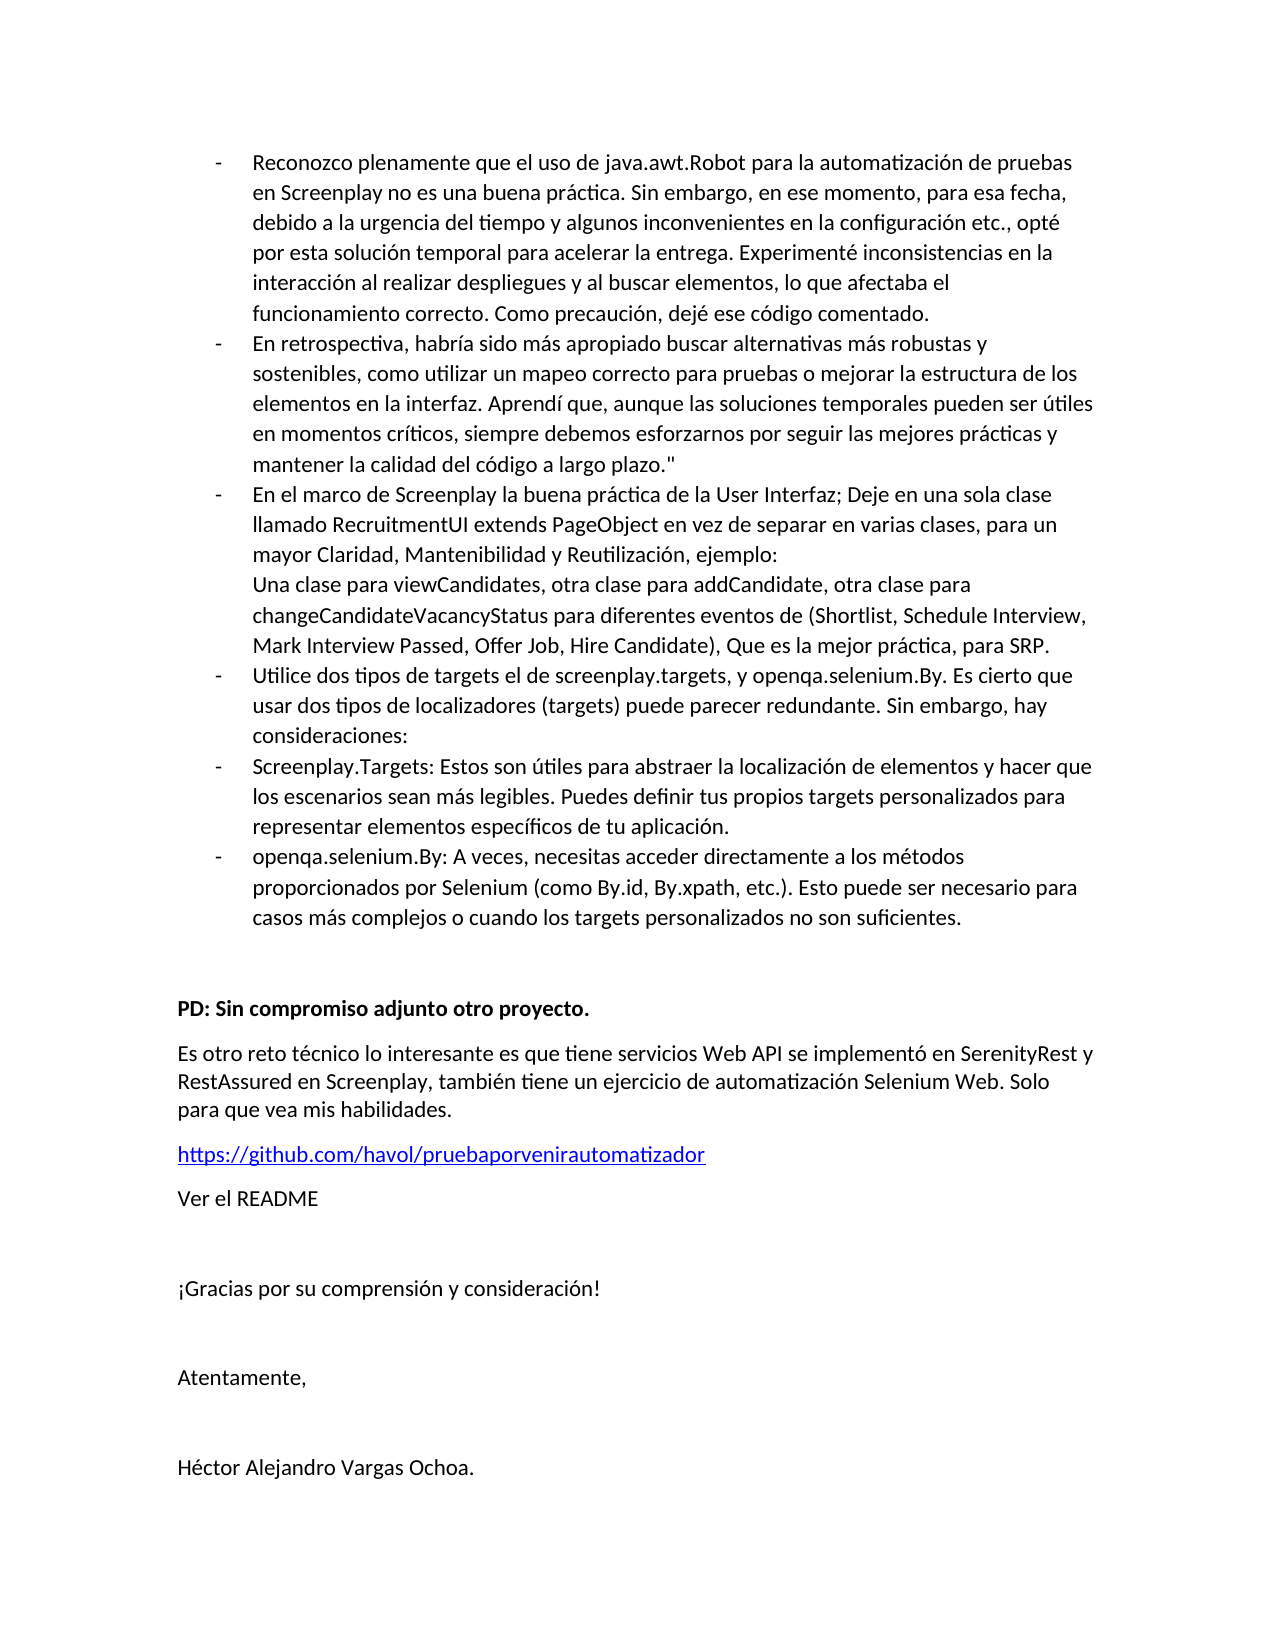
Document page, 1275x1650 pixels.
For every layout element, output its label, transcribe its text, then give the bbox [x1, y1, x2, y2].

text Héctor Alejandro Vargas Ochoa. [177, 1453, 1098, 1481]
list Una clase para viewCandidates, otra clase para addCandidate, otra clase para changeCandidateVacancyStatus para diferentes eventos de (Shortlist, Schedule Interview, Mark Interview Passed, Offer Job, Hire Candidate), Que es la mejor práctica, para SRP. [252, 571, 1098, 659]
list En el marco de Screenplay la buena práctica de la User Interfaz; Deje en una sola clase llamado RecruitmentUI extends PageObject en vez de separar en varias clases, para un mayor Claridad, Mantenibilidad y Reutilización, ejemplo: [215, 480, 1098, 568]
text https://github.com/havol/pruebaporvenirautomatizador [177, 1140, 1098, 1168]
list En retrospectiva, habría sido más apropiado buscar alternativas más robustas y sostenibles, como utilizar un mapeo correcto para pruebas o mejorar la estructura de los elementos en la interfaz. Aprendí que, aunque las soluciones temporales pueden ser útiles en momentos críticos, siempre debemos esforzarnos por seguir las mejores prácticas y mantener la calidad del código a largo plazo." [215, 329, 1098, 478]
text ¡Gracias por su comprensión y consideración! [177, 1274, 1098, 1302]
list Reconozco plenamente que el uso de java.awt.Robot para la automatización de pruebas en Screenplay no es una buena práctica. Sin embargo, en ese momento, para esa fecha, debido a la urgencia del tiempo y algunos inconvenientes en la configuración etc., opté por esta solución temporal para acelerar la entrega. Experimenté inconsistencias en la interacción al realizar despliegues y al buscar elementos, lo que afectaba el funcionamiento correcto. Como precaución, dejé ese código comentado. [215, 148, 1098, 327]
text Atentamente, [177, 1363, 1098, 1391]
list Utilice dos tipos de targets el de screenplay.targets, y openqa.selenium.By. Es cierto que usar dos tipos de localizadores (targets) puede parecer redundante. Sin embargo, hay consideraciones: [215, 661, 1098, 749]
list Screenplay.Targets: Estos son útiles para abstraer la localización de elementos y hacer que los escenarios sean más legibles. Puedes definir tus propios targets personalizados para representar elementos específicos de tu aplicación. [215, 752, 1098, 840]
text Ver el README [177, 1184, 1098, 1212]
list openqa.selenium.By: A veces, necesitas acceder directamente a los métodos proporcionados por Selenium (como By.id, By.xpath, etc.). Esto puede ser necesario para casos más complejos o cuando los targets personalizados no son suficientes. [215, 842, 1098, 931]
text PD: Sin compromiso adjunto otro proyecto. [177, 994, 1098, 1022]
text Es otro reto técnico lo interesante es que tiene servicios Web API se implementó en SerenityRest y RestAssured en Screenplay, también tiene un ejercicio de automatización Selenium Web. Solo para que vea mis habilidades. [177, 1039, 1098, 1123]
